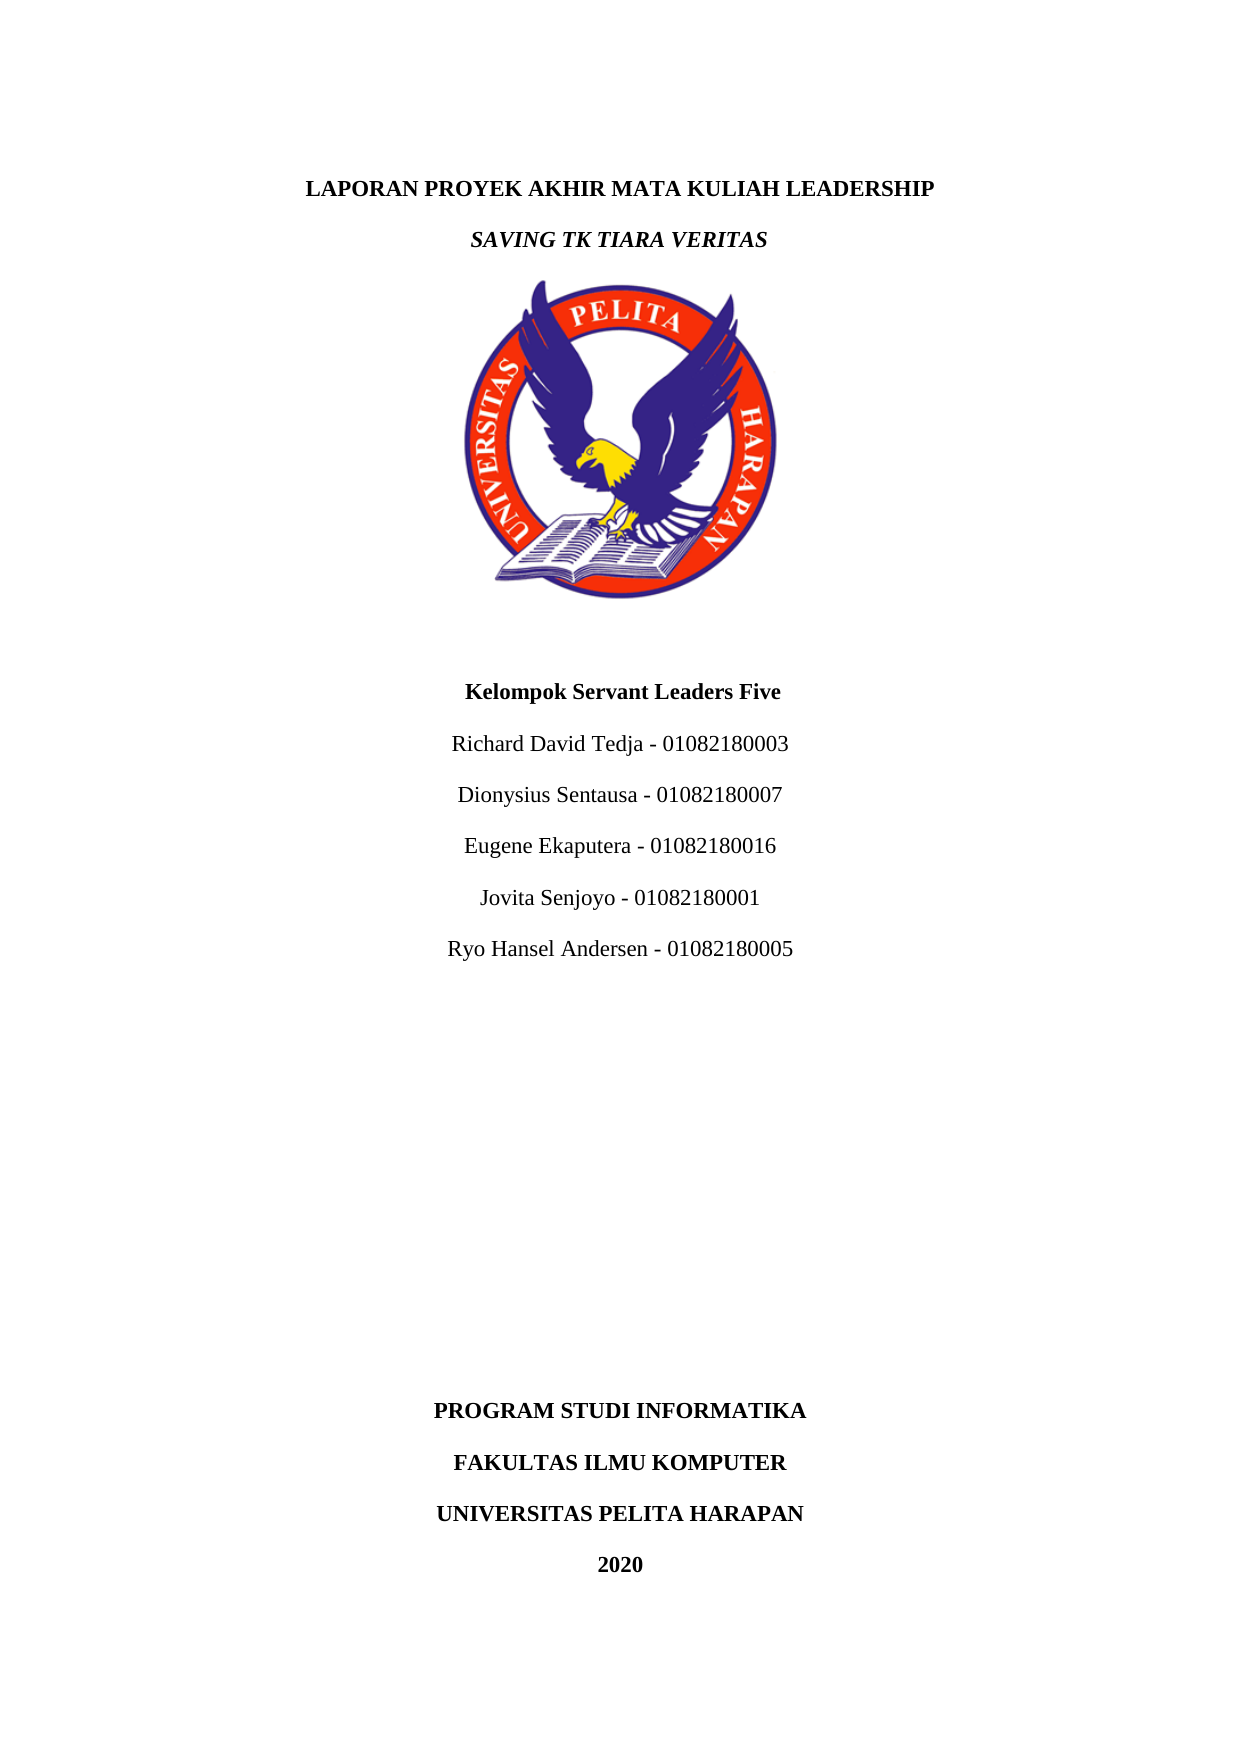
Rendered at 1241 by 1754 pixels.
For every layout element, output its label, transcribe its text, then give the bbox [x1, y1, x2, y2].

text 2020 [150, 1551, 1090, 1578]
text FAKULTAS ILMU KOMPUTER [150, 1448, 1090, 1475]
text PROGRAM STUDI INFORMATIKA [150, 1397, 1090, 1423]
text Jovita Senjoyo - 01082180001 [150, 884, 1090, 910]
title LAPORAN PROYEK AKHIR MATA KULIAH LEADERSHIP [150, 175, 1090, 201]
text UNIVERSITAS PELITA HARAPAN [150, 1500, 1090, 1526]
picture [461, 277, 780, 602]
text Eugene Ekaputera - 01082180016 [150, 832, 1090, 859]
text Kelompok Servant Leaders Five [150, 678, 1090, 704]
text SAVING TK TIARA VERITAS [150, 226, 1090, 253]
text Ryo Hansel Andersen - 01082180005 [150, 935, 1090, 961]
text Dionysius Sentausa - 01082180007 [150, 781, 1090, 807]
text Richard David Tedja - 01082180003 [150, 729, 1090, 756]
